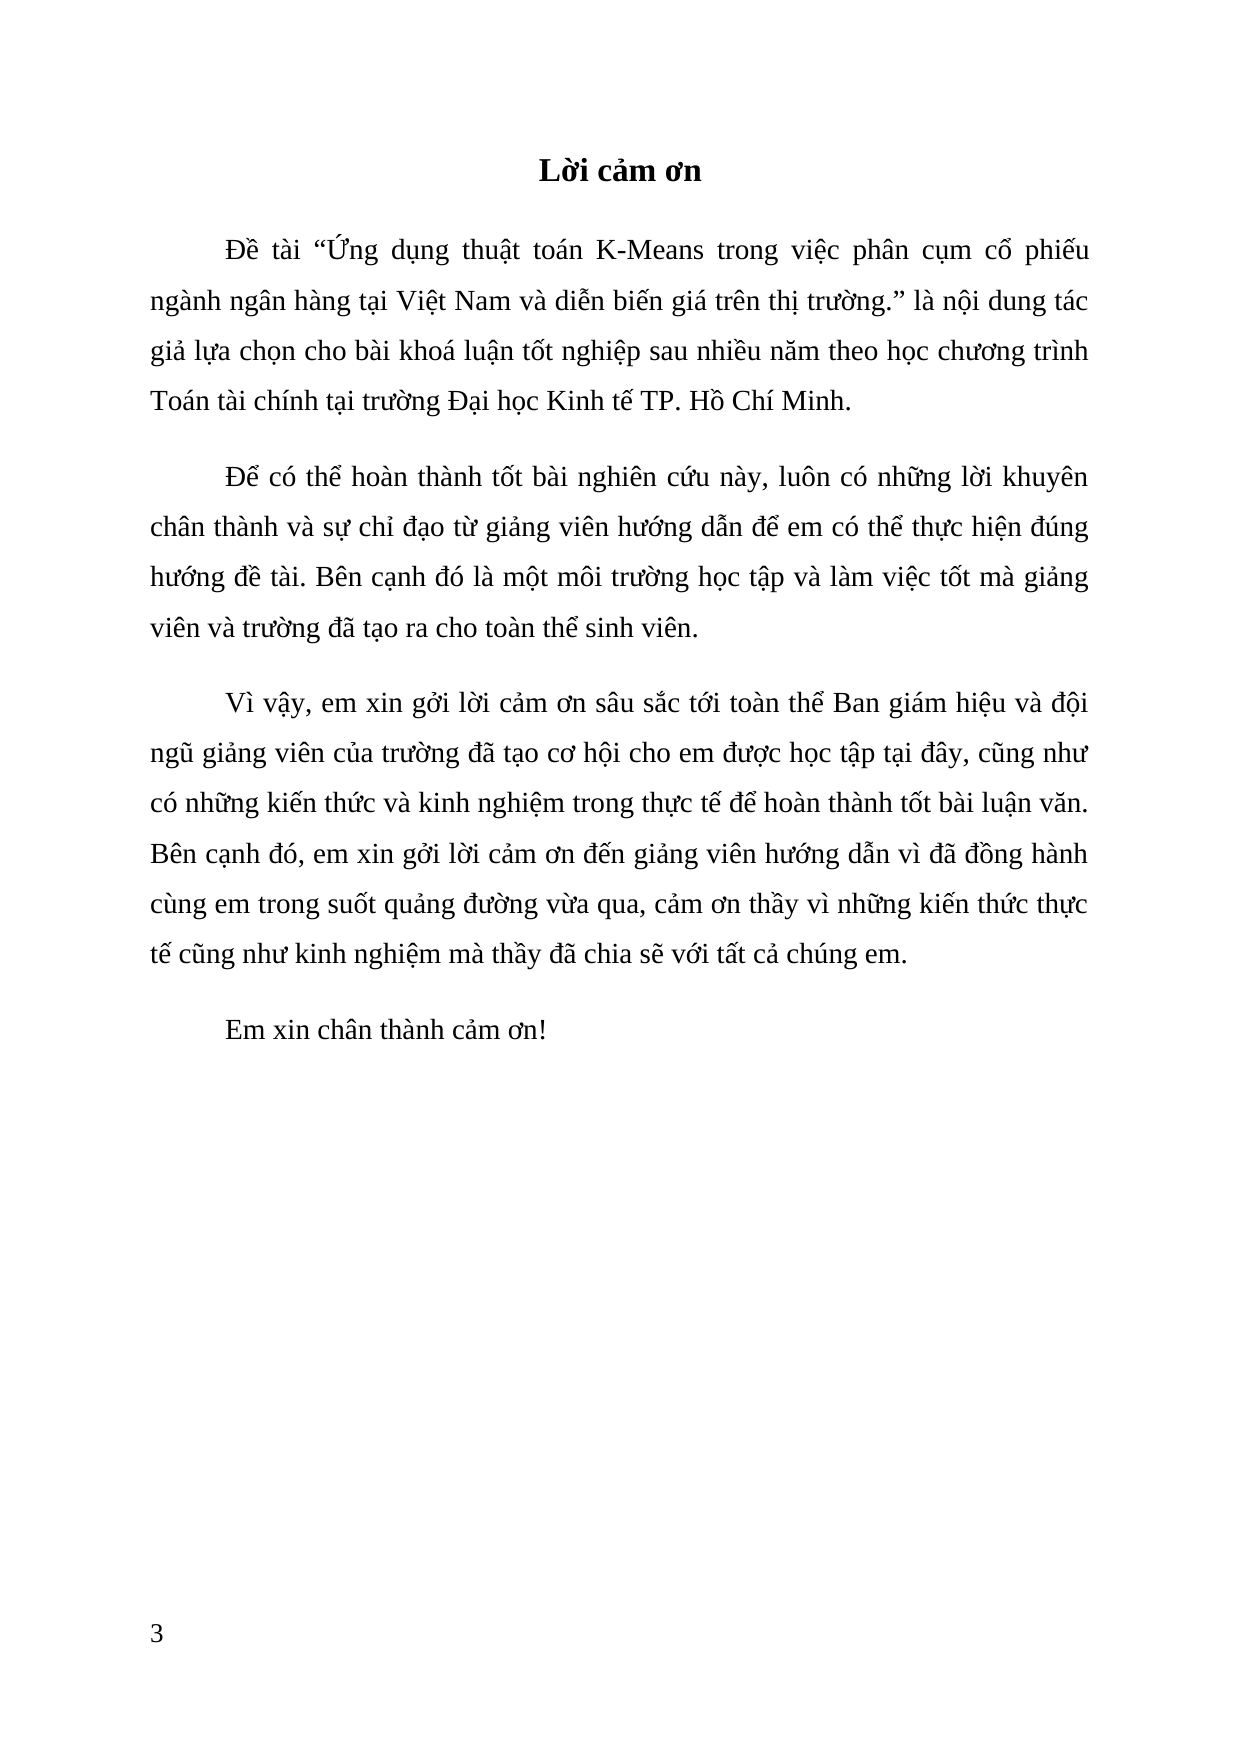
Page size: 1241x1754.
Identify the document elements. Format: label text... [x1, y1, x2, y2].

text Để có thể hoàn thành tốt bài nghiên cứu này, luôn có những lời khuyên chân thành và sự chỉ đạo từ giảng viên hướng dẫn để em có thể thực hiện đúng hướng đề tài. Bên cạnh đó là một môi trường học tập và làm việc tốt mà giảng viên và trường đã tạo ra cho toàn thể sinh viên. [150, 459, 1090, 643]
text Lời cảm ơn [150, 150, 1090, 188]
text Vì vậy, em xin gởi lời cảm ơn sâu sắc tới toàn thể Ban giám hiệu và đội ngũ giảng viên của trường đã tạo cơ hội cho em được học tập tại đây, cũng như có những kiến thức và kinh nghiệm trong thực tế để hoàn thành tốt bài luận văn. Bên cạnh đó, em xin gởi lời cảm ơn đến giảng viên hướng dẫn vì đã đồng hành cùng em trong suốt quảng đường vừa qua, cảm ơn thầy vì những kiến thức thực tế cũng như kinh nghiệm mà thầy đã chia sẽ với tất cả chúng em. [150, 685, 1090, 970]
text Đề tài “Ứng dụng thuật toán K-Means trong việc phân cụm cổ phiếu ngành ngân hàng tại Việt Nam và diễn biến giá trên thị trường.” là nội dung tác giả lựa chọn cho bài khoá luận tốt nghiệp sau nhiều năm theo học chương trình Toán tài chính tại trường Đại học Kinh tế TP. Hồ Chí Minh. [150, 232, 1090, 417]
text Em xin chân thành cảm ơn! [150, 1012, 1090, 1045]
